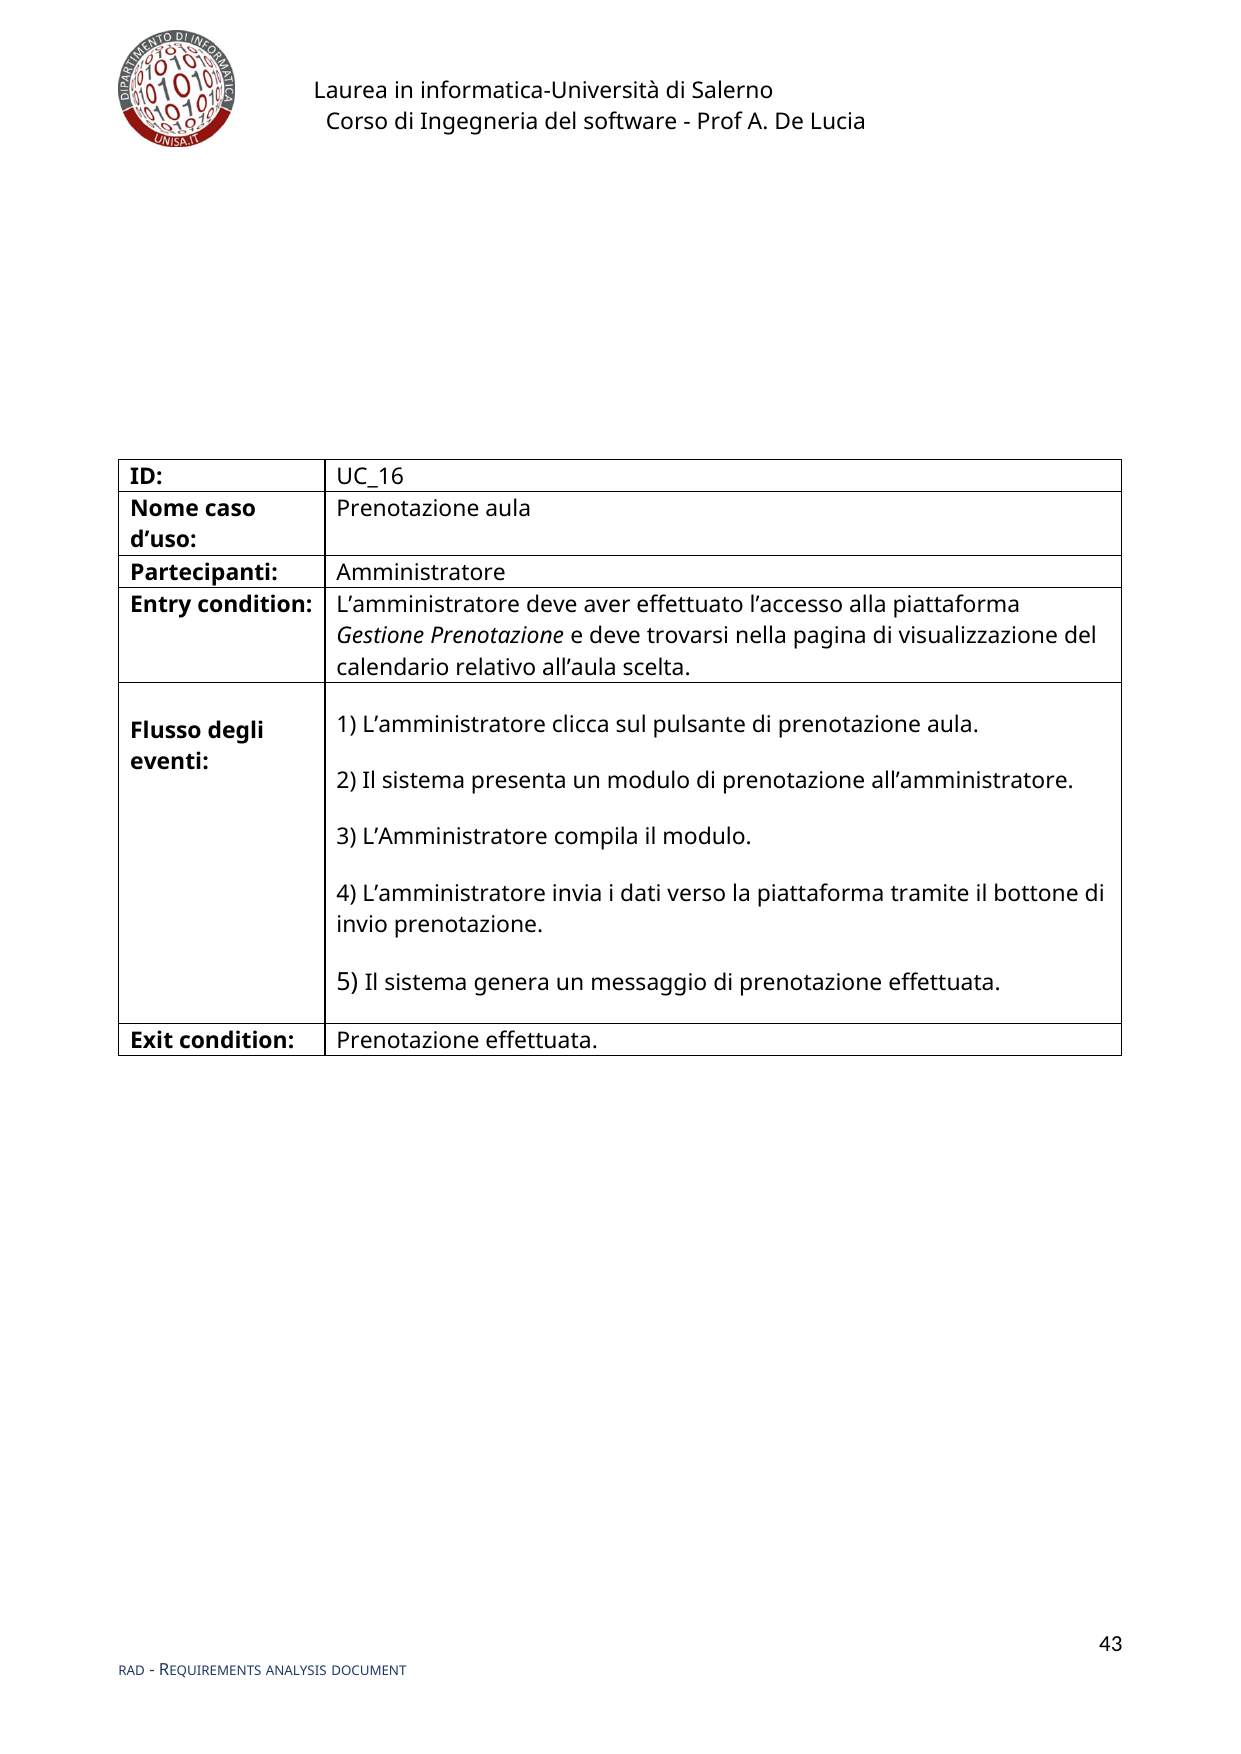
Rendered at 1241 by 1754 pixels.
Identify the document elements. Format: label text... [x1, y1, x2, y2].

table_cell Amministratore [326, 556, 1121, 587]
table_cell 1) L’amministratore clicca sul pulsante di prenotazione aula. 2) Il sistema presenta un modulo di prenotazione all’amministratore. 3) L’Amministratore compila il modulo. 4) L’amministratore invia i dati verso la piattaforma tramite il bottone di invio prenotazione. 5) Il sistema genera un messaggio di prenotazione effettuata. [326, 683, 1121, 1023]
table_cell Prenotazione aula [326, 492, 1121, 554]
table_header UC_16 [326, 460, 1121, 491]
picture [118, 30, 235, 147]
table_cell Flusso degli eventi: [119, 683, 324, 1023]
table_cell L’amministratore deve aver effettuato l’accesso alla piattaforma Gestione Prenotazione e deve trovarsi nella pagina di visualizzazione del calendario relativo all’aula scelta. [326, 588, 1121, 682]
table_cell Exit condition: [119, 1024, 324, 1055]
table_cell Prenotazione effettuata. [326, 1024, 1121, 1055]
table_cell Partecipanti: [119, 556, 324, 587]
table_cell Nome caso d’uso: [119, 492, 324, 554]
table_header ID: [119, 460, 324, 491]
table_cell Entry condition: [119, 588, 324, 682]
